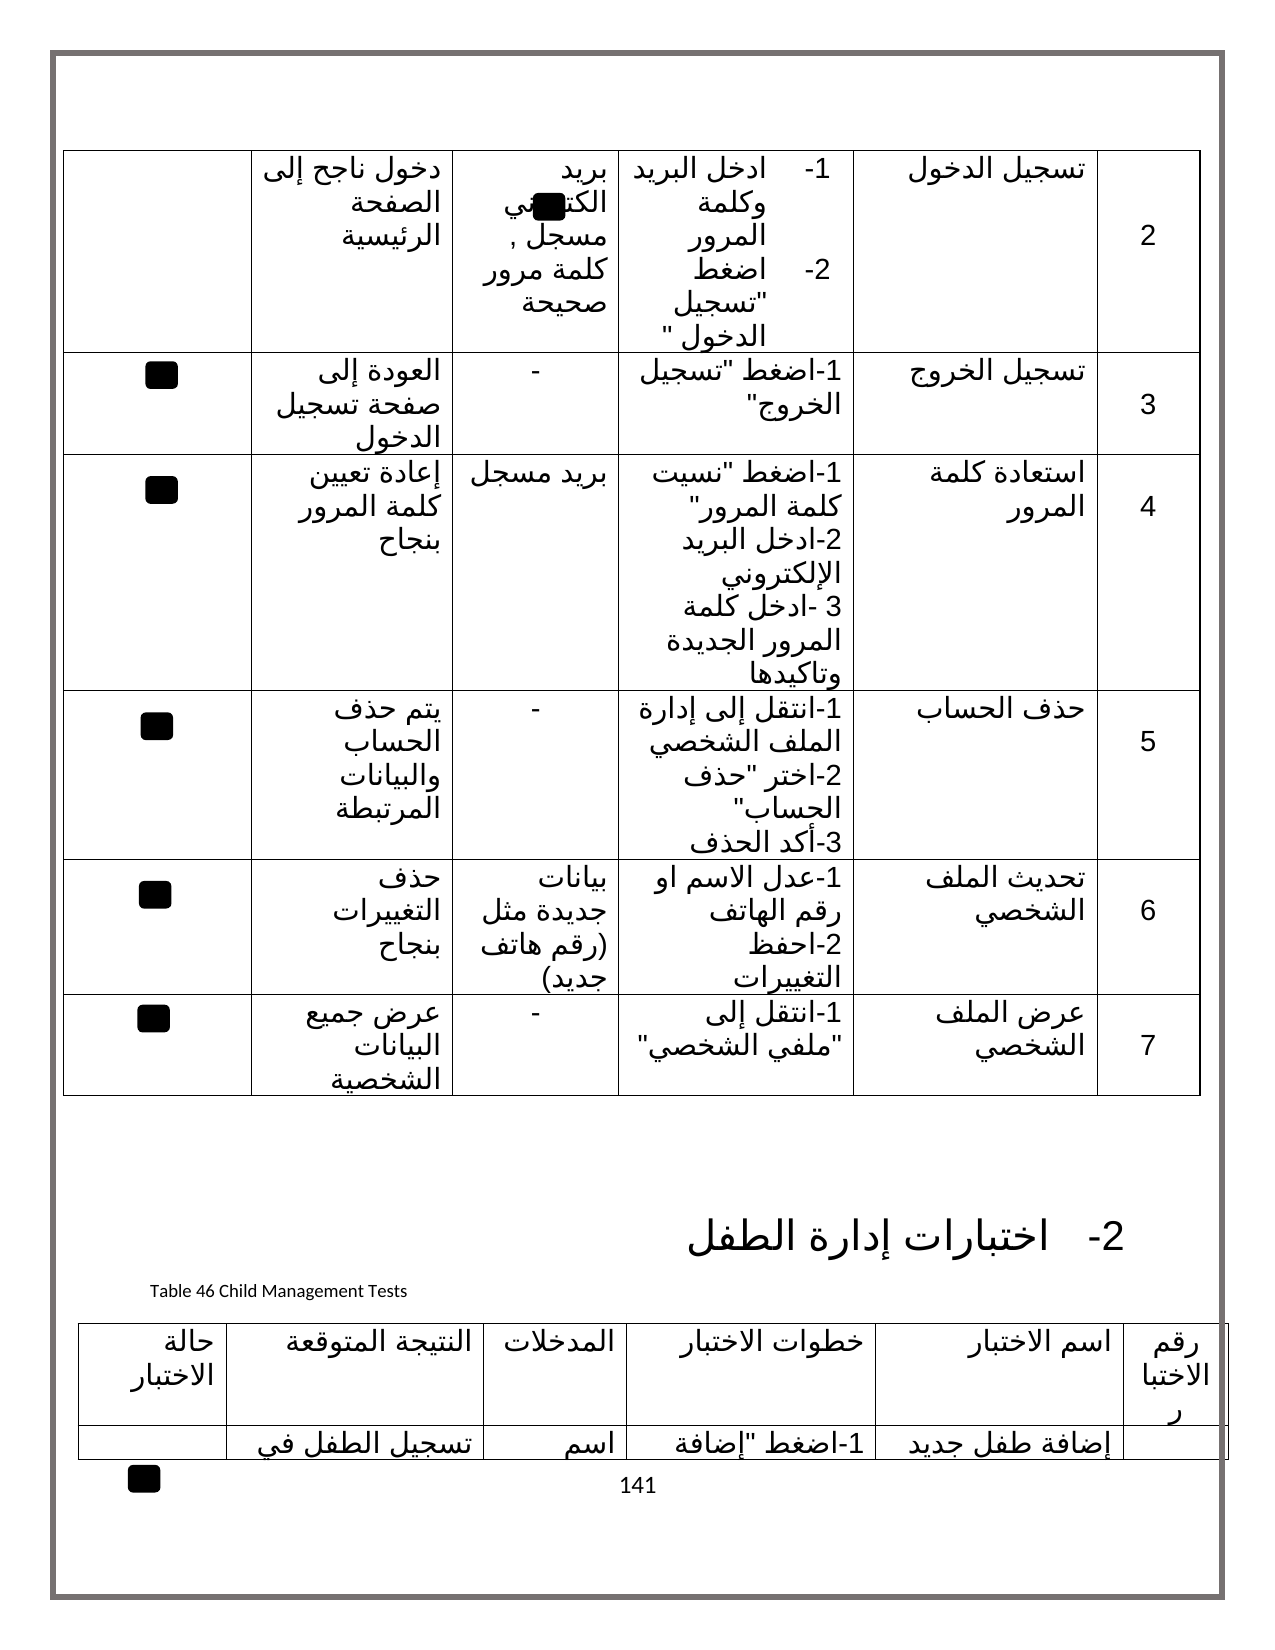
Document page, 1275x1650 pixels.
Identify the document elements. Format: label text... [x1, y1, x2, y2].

table_cell 6 [1098, 860, 1199, 994]
table_cell حذف التغييرات بنجاح [252, 860, 452, 994]
table_cell 5 [1098, 691, 1199, 858]
table_cell إعادة تعيين كلمة المرور بنجاح [252, 455, 452, 690]
table_cell [64, 860, 251, 994]
table_cell العودة إلى صفحة تسجيل الدخول [252, 353, 452, 454]
table_cell [64, 691, 251, 858]
table_header حالة الاختبار [79, 1324, 226, 1425]
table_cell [627, 1426, 875, 1459]
table_cell ادخل البريد وكلمة المرور اضغط "تسجيل الدخول " [619, 151, 853, 352]
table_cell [227, 1426, 483, 1459]
table_cell 1-اضغط "تسجيل الخروج" [619, 353, 853, 454]
table_header المدخلات [484, 1324, 626, 1425]
table_cell تحديث الملف الشخصي [854, 860, 1097, 994]
table_cell - [453, 691, 618, 858]
table_cell تسجيل الدخول [854, 151, 1097, 352]
table_cell [64, 353, 251, 454]
table_cell 1-اضغط "نسيت كلمة المرور" 2-ادخل البريد الإلكتروني 3 -ادخل كلمة المرور الجديدة وتاكيدها [619, 455, 853, 690]
table_cell 1-عدل الاسم او رقم الهاتف 2-احفظ التغييرات [619, 860, 853, 994]
table_cell 2 [1098, 151, 1199, 352]
text Table 46 Child Management Tests [150, 1279, 1125, 1302]
table_cell بريد مسجل [453, 455, 618, 690]
table_header النتيجة المتوقعة [227, 1324, 483, 1425]
table_cell [64, 455, 251, 690]
table_cell [64, 151, 251, 352]
table_cell [64, 995, 251, 1095]
table_cell - [453, 995, 618, 1095]
table_cell دخول ناجح إلى الصفحة الرئيسية [252, 151, 452, 352]
table_cell - [453, 353, 618, 454]
table_cell 1-انتقل إلى "ملفي الشخصي" [619, 995, 853, 1095]
table_cell 7 [1098, 995, 1199, 1095]
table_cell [484, 1426, 626, 1459]
list اختبارات إدارة الطفل [150, 1211, 1087, 1259]
table_header اسم الاختبار [876, 1324, 1123, 1425]
table_cell بريد الكتروني مسجل , كلمة مرور صحيحة [453, 151, 618, 352]
table_cell 3 [1098, 353, 1199, 454]
table_cell [79, 1426, 226, 1459]
table_header خطوات الاختبار [627, 1324, 875, 1425]
table_cell يتم حذف الحساب والبيانات المرتبطة [252, 691, 452, 858]
table_cell تسجيل الخروج [854, 353, 1097, 454]
table_cell إضافة طفل جديد [876, 1426, 1123, 1459]
table_cell عرض الملف الشخصي [854, 995, 1097, 1095]
table_cell 4 [1098, 455, 1199, 690]
table_header رقم الاختبار [1124, 1324, 1219, 1425]
table_cell استعادة كلمة المرور [854, 455, 1097, 690]
table_cell حذف الحساب [854, 691, 1097, 858]
table_cell عرض جميع البيانات الشخصية [252, 995, 452, 1095]
table_cell 1-انتقل إلى إدارة الملف الشخصي 2-اختر "حذف الحساب" 3-أكد الحذف [619, 691, 853, 858]
table_cell 8 [1124, 1426, 1219, 1459]
table_cell بيانات جديدة مثل (رقم هاتف جديد) [453, 860, 618, 994]
